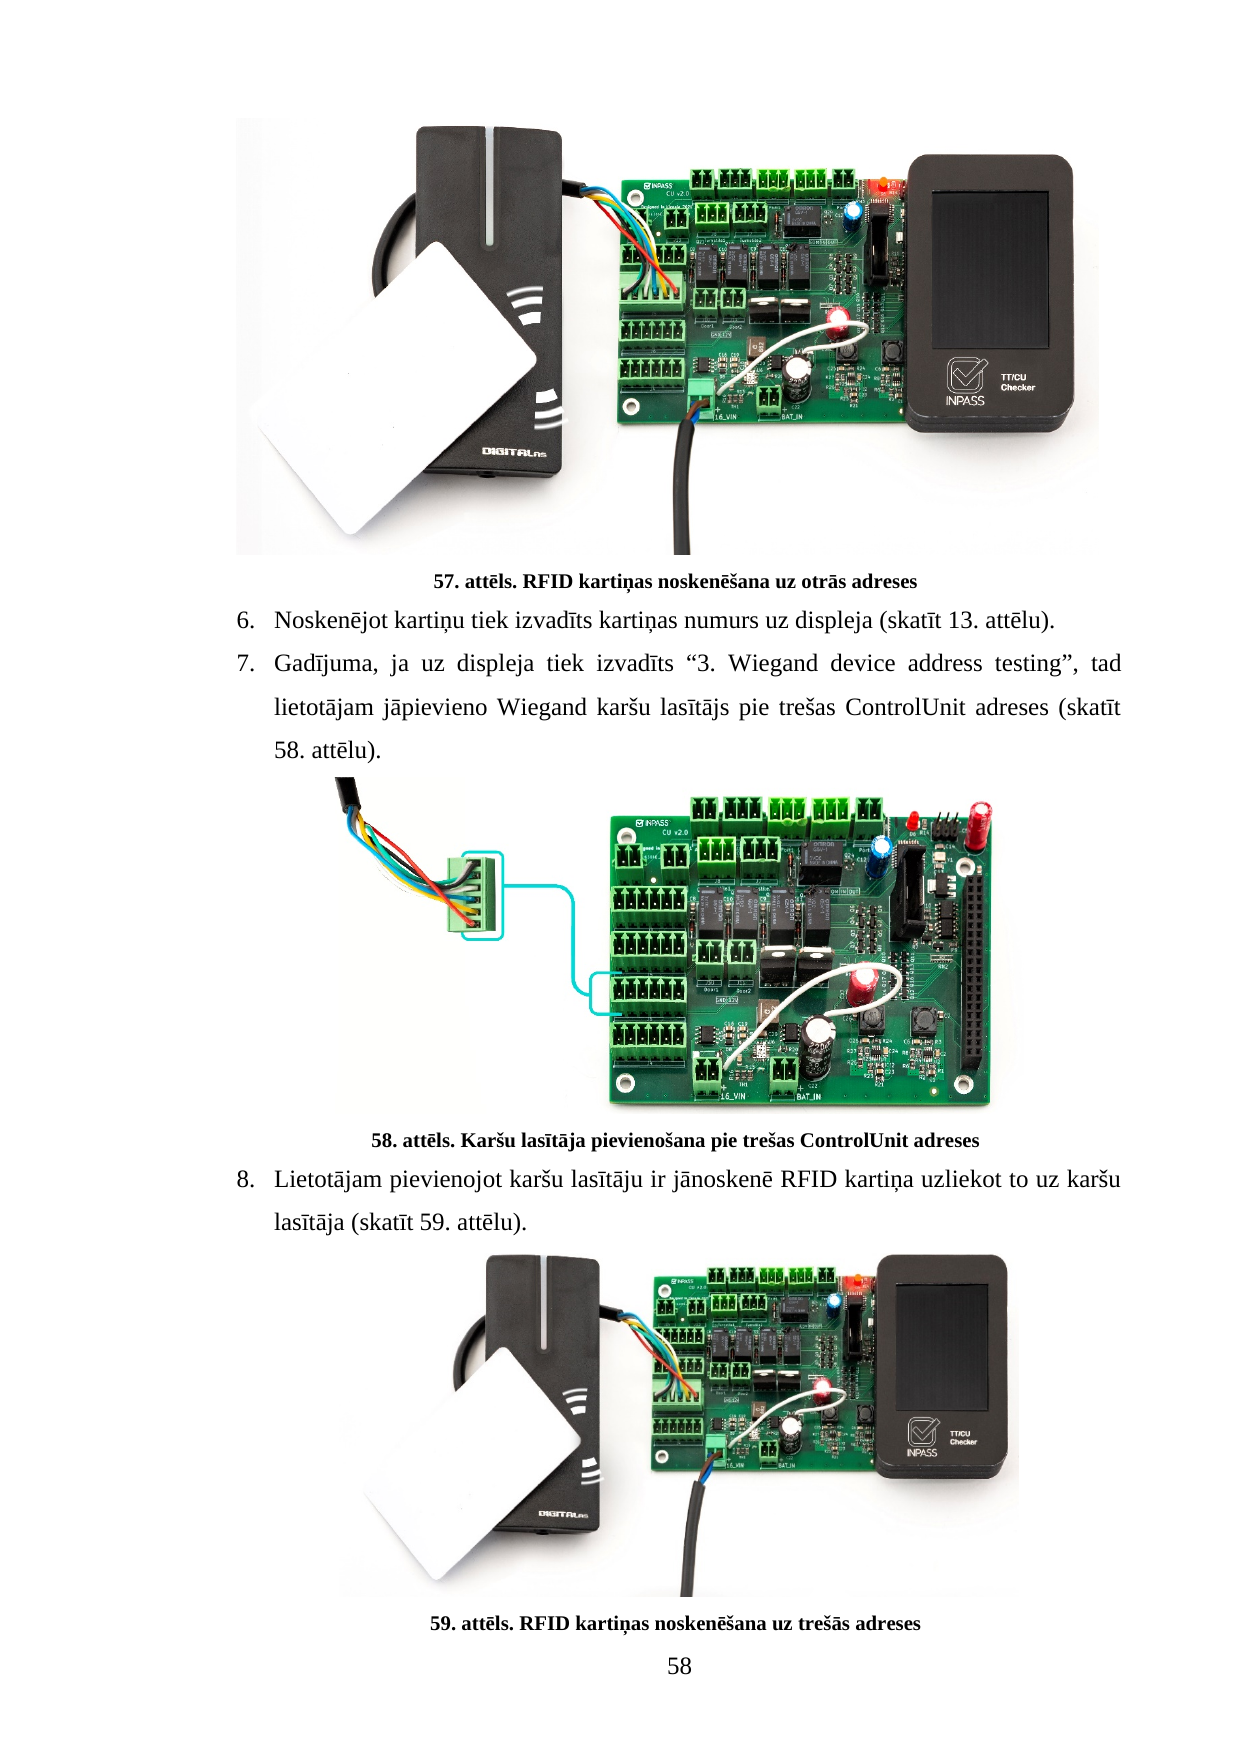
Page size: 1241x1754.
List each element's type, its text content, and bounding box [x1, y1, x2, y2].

list Noskenējot kartiņu tiek izvadīts kartiņas numurs uz displeja (skatīt 13. attēlu). [236, 605, 1122, 634]
picture [236, 118, 1099, 555]
list Gadījuma, ja uz displeja tiek izvadīts “3. Wiegand device address testing”, tad lietotājam jāpievieno Wiegand karšu lasītājs pie trešas ControlUnit adreses (skatīt 58. attēlu). [236, 648, 1122, 763]
list 58. attēls. Karšu lasītāja pievienošana pie trešas ControlUnit adreses [229, 1128, 1122, 1152]
list Lietotājam pievienojot karšu lasītāju ir jānoskenē RFID kartiņa uzliekot to uz karšu lasītāja (skatīt 59. attēlu). [236, 1164, 1122, 1236]
picture [339, 1250, 1019, 1597]
picture [334, 777, 1024, 1114]
list 59. attēls. RFID kartiņas noskenēšana uz trešās adreses [229, 1611, 1122, 1635]
list 57. attēls. RFID kartiņas noskenēšana uz otrās adreses [229, 569, 1122, 593]
